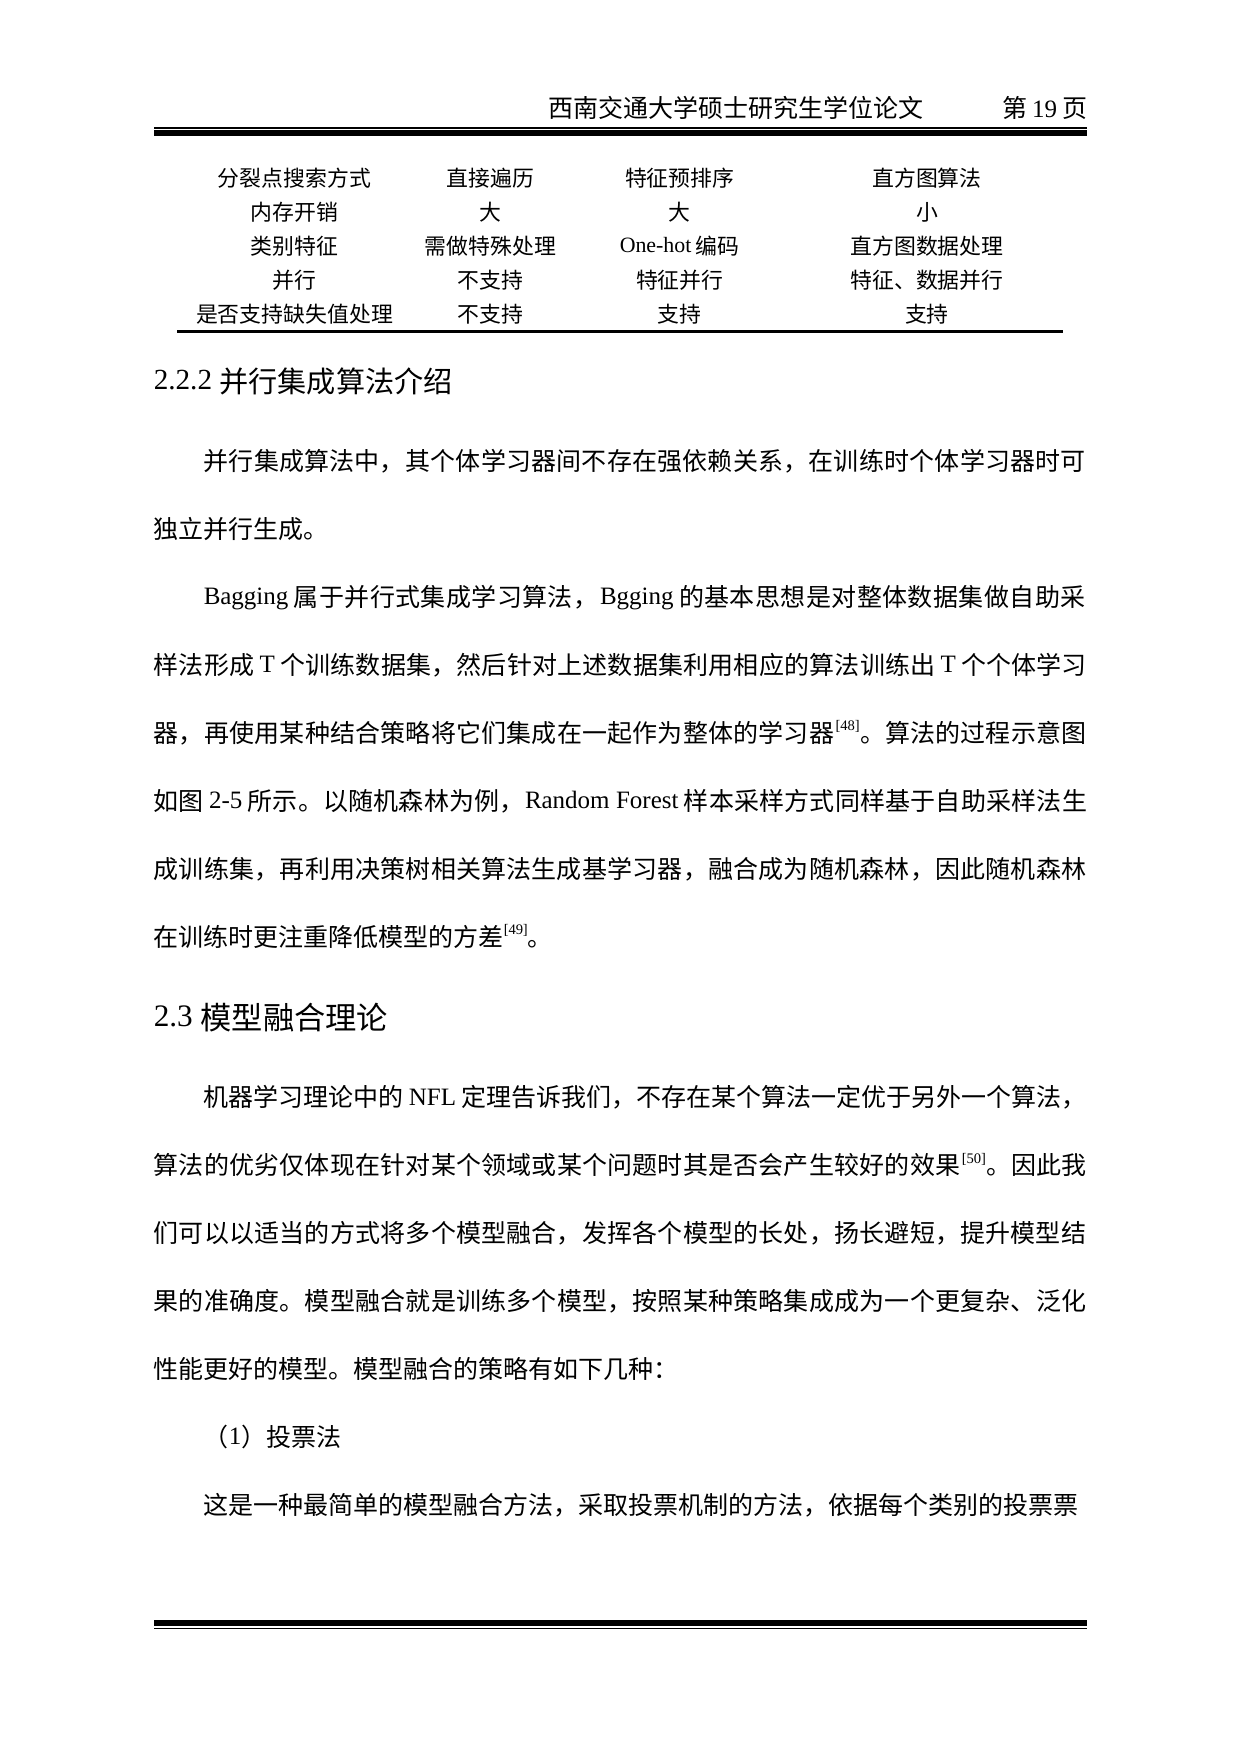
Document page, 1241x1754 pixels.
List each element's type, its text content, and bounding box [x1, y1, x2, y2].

table_cell 小 [790, 194, 1063, 228]
table_cell One-hot编码 [569, 228, 790, 262]
table_cell 大 [569, 194, 790, 228]
table_cell 内存开销 [177, 194, 411, 228]
table_cell 大 [411, 194, 569, 228]
table_cell 直接遍历 [411, 160, 569, 194]
table_cell 支持 [569, 296, 790, 330]
table_cell 直方图算法 [790, 160, 1063, 194]
table_cell 并行 [177, 262, 411, 296]
table_cell 分裂点搜索方式 [177, 160, 411, 194]
table_cell 特征并行 [569, 262, 790, 296]
table_cell 直方图数据处理 [790, 228, 1063, 262]
table_cell 特征、数据并行 [790, 262, 1063, 296]
subtitle 2.3 模型融合理论 [153, 982, 1087, 1049]
table_cell 不支持 [411, 262, 569, 296]
table_cell 不支持 [411, 296, 569, 330]
text 机器学习理论中的NFL定理告诉我们，不存在某个算法一定优于另外一个算法，算法的优劣仅体现在针对某个领域或某个问题时其是否会产生较好的效果[50]。因此我们可以以适当的方式将多个模型融合，发挥各个模型的长处，扬长避短，提升模型结果的准确度。模型融合就是训练多个模型，按照某种策略集成成为一个更复杂、泛化性能更好的模型。模型融合的策略有如下几种： [153, 1062, 1087, 1402]
table_cell 需做特殊处理 [411, 228, 569, 262]
table_cell 特征预排序 [569, 160, 790, 194]
table_cell 是否支持缺失值处理 [177, 296, 411, 330]
text Bagging属于并行式集成学习算法，Bgging的基本思想是对整体数据集做自助采样法形成T个训练数据集，然后针对上述数据集利用相应的算法训练出T个个体学习器，再使用某种结合策略将它们集成在一起作为整体的学习器[48]。算法的过程示意图如图2-5所示。以随机森林为例，Random Forest样本采样方式同样基于自助采样法生成训练集，再利用决策树相关算法生成基学习器，融合成为随机森林，因此随机森林在训练时更注重降低模型的方差[49]。 [153, 562, 1087, 969]
table_cell 类别特征 [177, 228, 411, 262]
title 2.2.2 并行集成算法介绍 [153, 345, 1087, 413]
text 这是一种最简单的模型融合方法，采取投票机制的方法，依据每个类别的投票票 [153, 1469, 1087, 1537]
table_cell 支持 [790, 296, 1063, 330]
text 并行集成算法中，其个体学习器间不存在强依赖关系，在训练时个体学习器时可独立并行生成。 [153, 426, 1087, 562]
text （1）投票法 [153, 1402, 1087, 1469]
